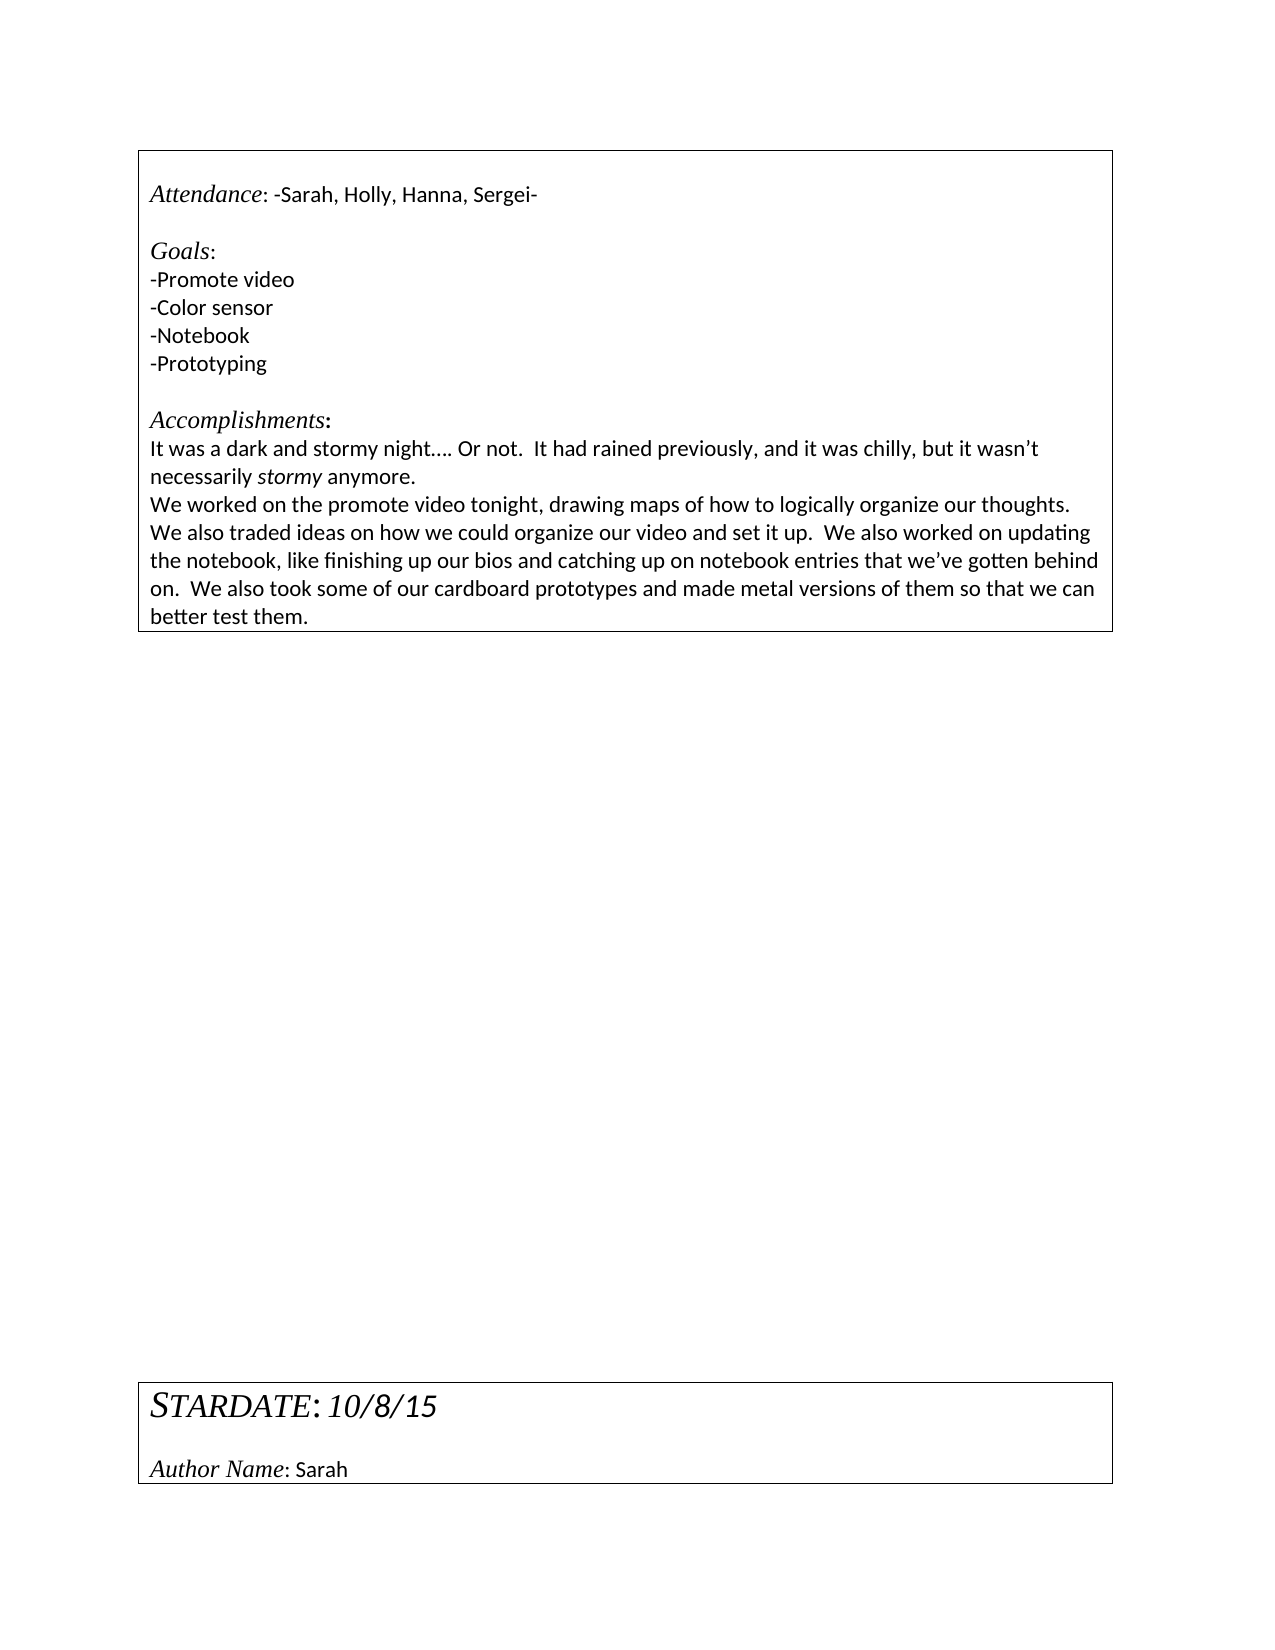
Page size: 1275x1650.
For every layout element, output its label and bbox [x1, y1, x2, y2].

table_header [139, 151, 1112, 631]
table_header [139, 1383, 1112, 1483]
